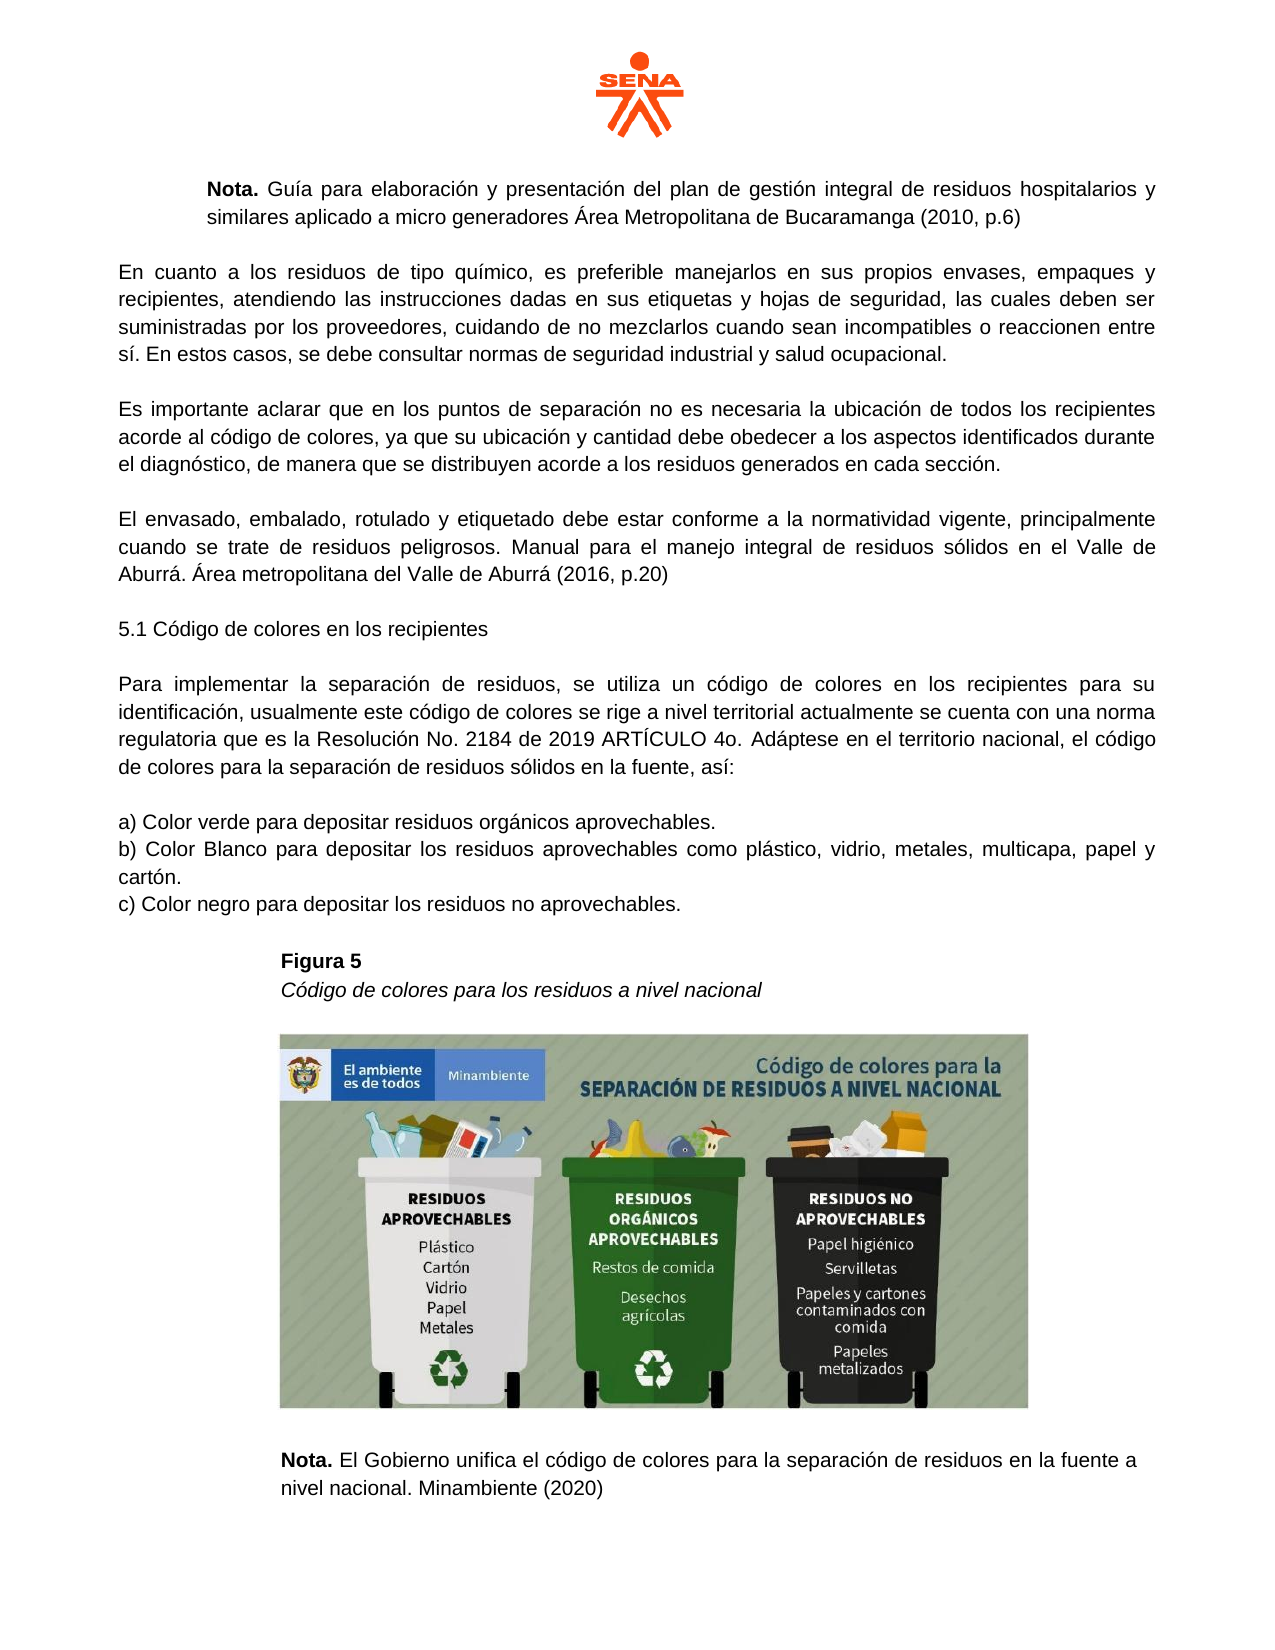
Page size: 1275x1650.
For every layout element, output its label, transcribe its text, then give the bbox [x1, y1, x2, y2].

text Nota. Guía para elaboración y presentación del plan de gestión integral de residuos hospitalarios y similares aplicado a micro generadores Área Metropolitana de Bucaramanga (2010, p.6) [207, 177, 1157, 229]
text c) Color negro para depositar los residuos no aprovechables. [118, 892, 1157, 916]
text Para implementar la separación de residuos, se utiliza un código de colores en los recipientes para su identificación, usualmente este código de colores se rige a nivel territorial actualmente se cuenta con una norma regulatoria que es la Resolución No. 2184 de 2019 ARTÍCULO 4o. Adáptese en el territorio nacional, el código de colores para la separación de residuos sólidos en la fuente, así: [118, 672, 1157, 779]
text Código de colores para los residuos a nivel nacional [281, 977, 1157, 1001]
picture [585, 48, 690, 142]
text Figura 5 [281, 947, 1157, 973]
text b) Color Blanco para depositar los residuos aprovechables como plástico, vidrio, metales, multicapa, papel y cartón. [118, 837, 1157, 889]
text El envasado, embalado, rotulado y etiquetado debe estar conforme a la normatividad vigente, principalmente cuando se trate de residuos peligrosos. Manual para el manejo integral de residuos sólidos en el Valle de Aburrá. Área metropolitana del Valle de Aburrá (2016, p.20) [118, 507, 1157, 586]
text 5.1 Código de colores en los recipientes [118, 617, 1157, 641]
text Nota. El Gobierno unifica el código de colores para la separación de residuos en la fuente a nivel nacional. Minambiente (2020) [281, 1448, 1138, 1499]
text a) Color verde para depositar residuos orgánicos aprovechables. [118, 810, 1157, 834]
picture [277, 1033, 1029, 1410]
text En cuanto a los residuos de tipo químico, es preferible manejarlos en sus propios envases, empaques y recipientes, atendiendo las instrucciones dadas en sus etiquetas y hojas de seguridad, las cuales deben ser suministradas por los proveedores, cuidando de no mezclarlos cuando sean incompatibles o reaccionen entre sí. En estos casos, se debe consultar normas de seguridad industrial y salud ocupacional. [118, 260, 1157, 366]
text Es importante aclarar que en los puntos de separación no es necesaria la ubicación de todos los recipientes acorde al código de colores, ya que su ubicación y cantidad debe obedecer a los aspectos identificados durante el diagnóstico, de manera que se distribuyen acorde a los residuos generados en cada sección. [118, 397, 1157, 476]
